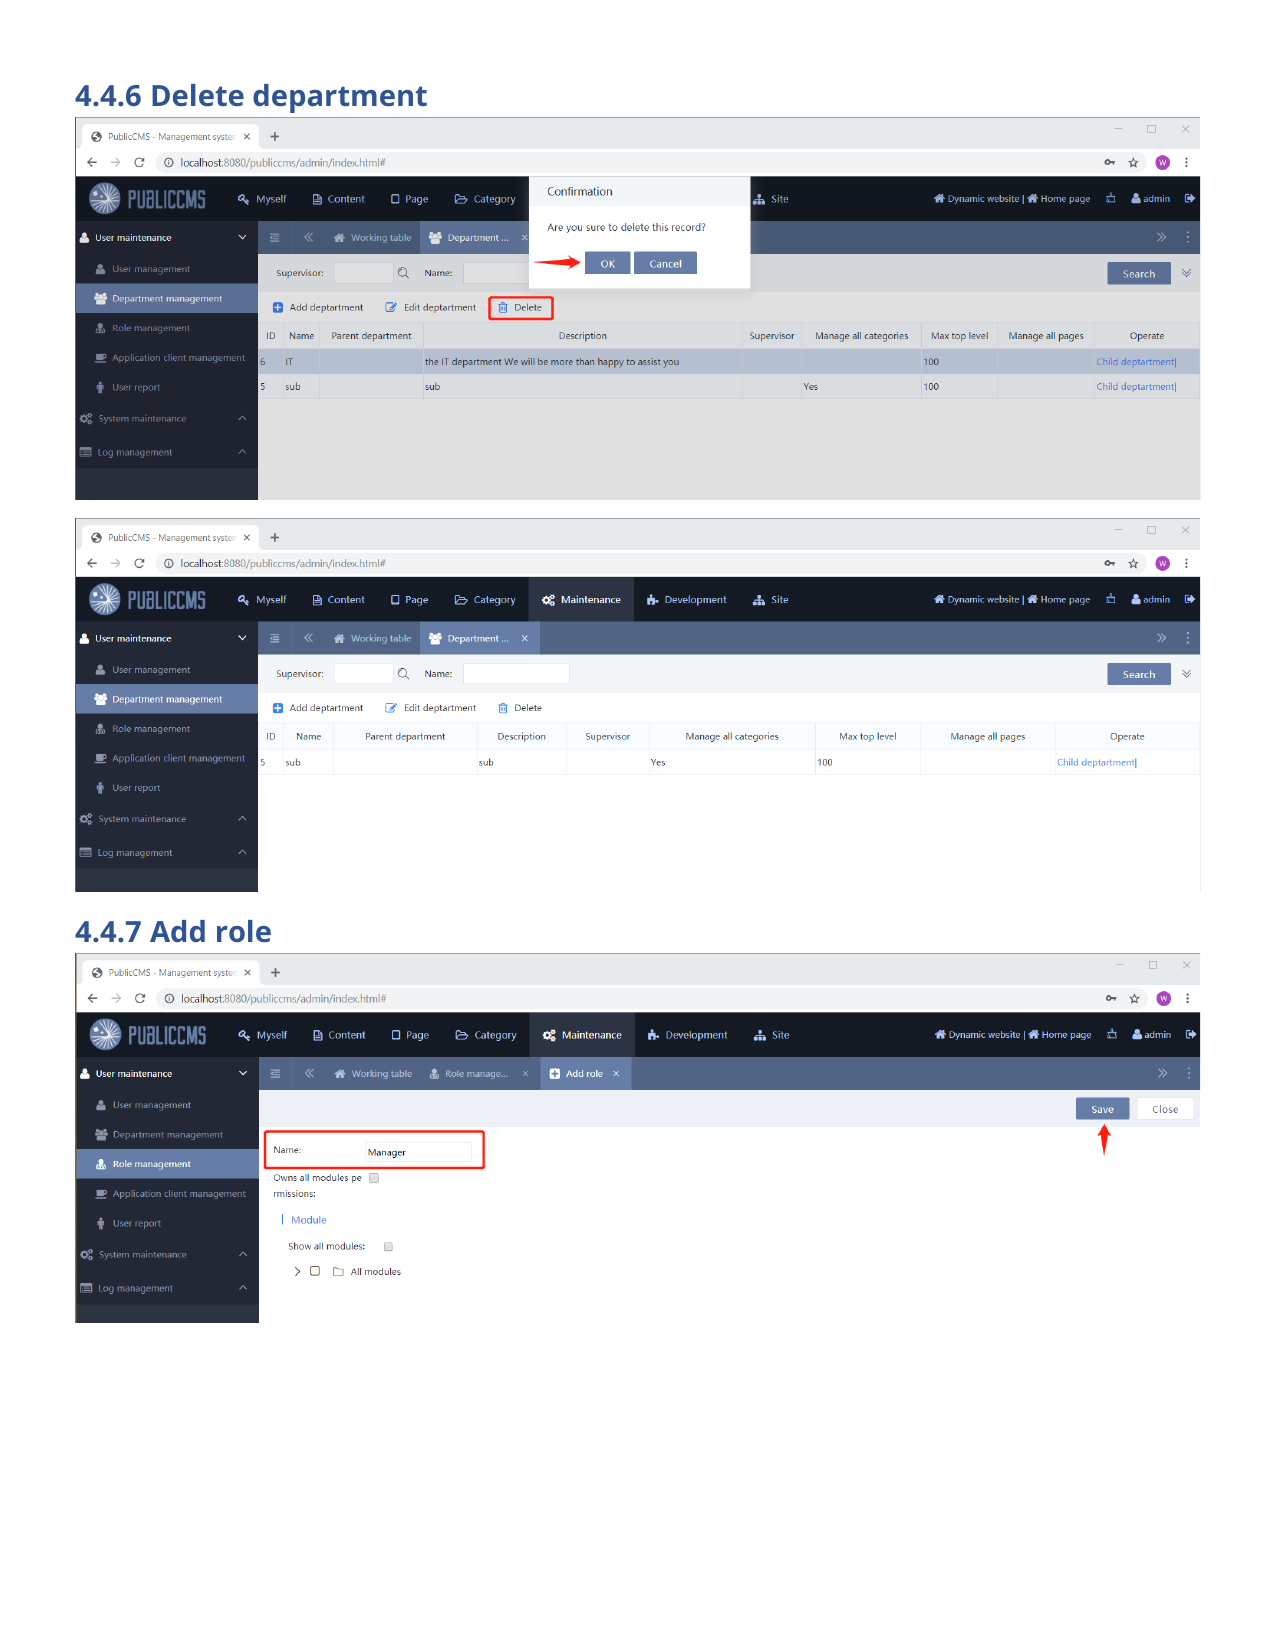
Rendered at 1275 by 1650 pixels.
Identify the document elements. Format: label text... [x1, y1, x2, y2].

subtitle Add role [75, 911, 1200, 951]
subtitle Delete department [75, 75, 1200, 115]
picture [75, 953, 1200, 1323]
picture [75, 117, 1200, 500]
picture [75, 518, 1200, 892]
